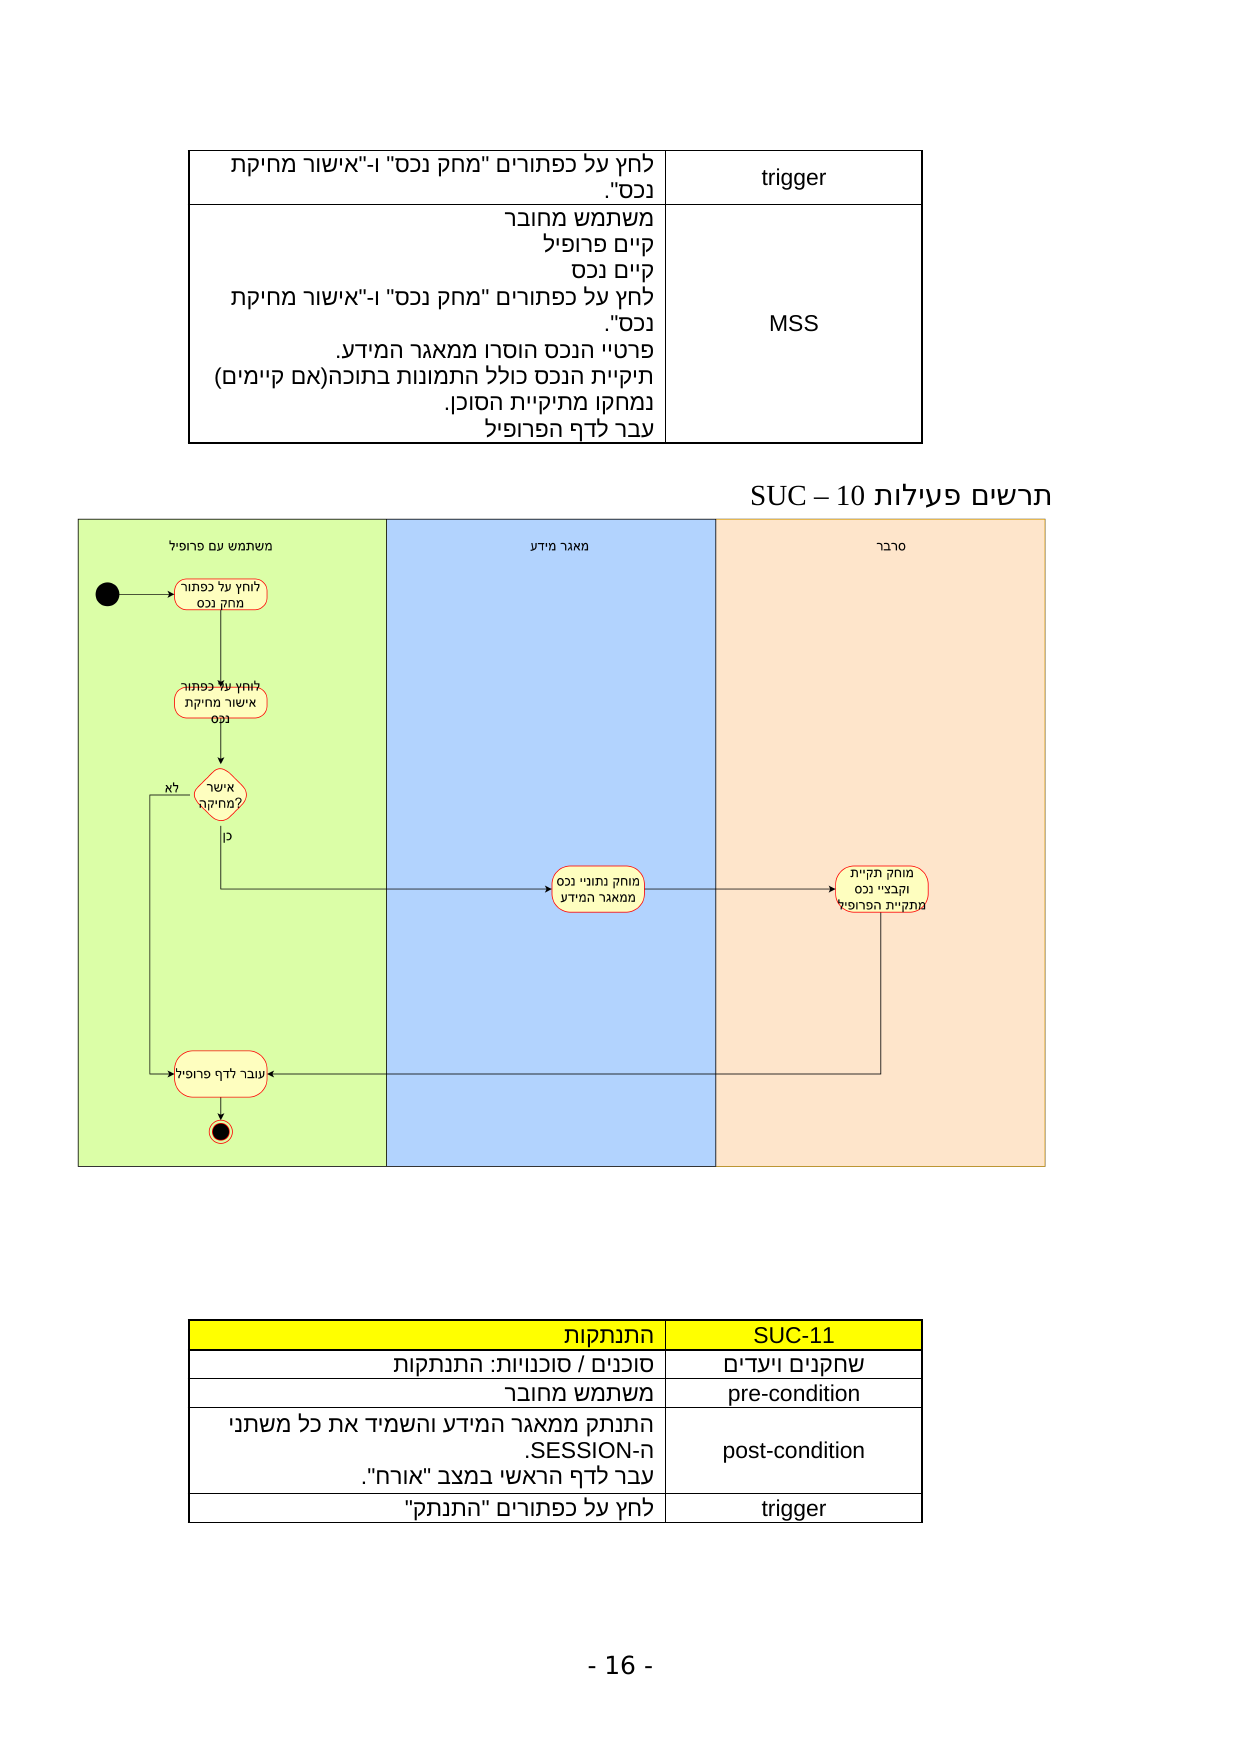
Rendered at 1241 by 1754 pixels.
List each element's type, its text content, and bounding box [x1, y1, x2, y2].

table_cell post-condition [666, 1408, 921, 1493]
table_cell שחקנים ויעדים [666, 1351, 921, 1378]
table_cell לחץ על כפתורים "מחק נכס" ו-"אישור מחיקת נכס". [190, 151, 665, 204]
table_cell trigger [666, 1494, 921, 1522]
table_cell MSS [666, 205, 921, 442]
text תרשים פעילות SUC – 10 [187, 478, 1053, 511]
table_cell משתמש מחובר [190, 1379, 665, 1407]
table_cell התנתק ממאגר המידע והשמיד את כל משתני ה-SESSION. עבר לדף הראשי במצב "אורח". [190, 1408, 665, 1493]
table_header SUC-11 [666, 1321, 921, 1349]
picture [70, 511, 1053, 1176]
table_cell סוכנים / סוכנויות: התנתקות [190, 1351, 665, 1378]
table_cell trigger [666, 151, 921, 204]
table_cell pre-condition [666, 1379, 921, 1407]
table_header התנתקות [190, 1321, 665, 1349]
table_cell משתמש מחובר קיים פרופיל קיים נכס לחץ על כפתורים "מחק נכס" ו-"אישור מחיקת נכס". פרטיי הנכס הוסרו ממאגר המידע. תיקיית הנכס כולל התמונות בתוכה(אם קיימים) נמחקו מתיקיית הסוכן. עבר לדף הפרופיל [190, 205, 665, 442]
table_cell לחץ על כפתורים "התנתק" [190, 1494, 665, 1522]
